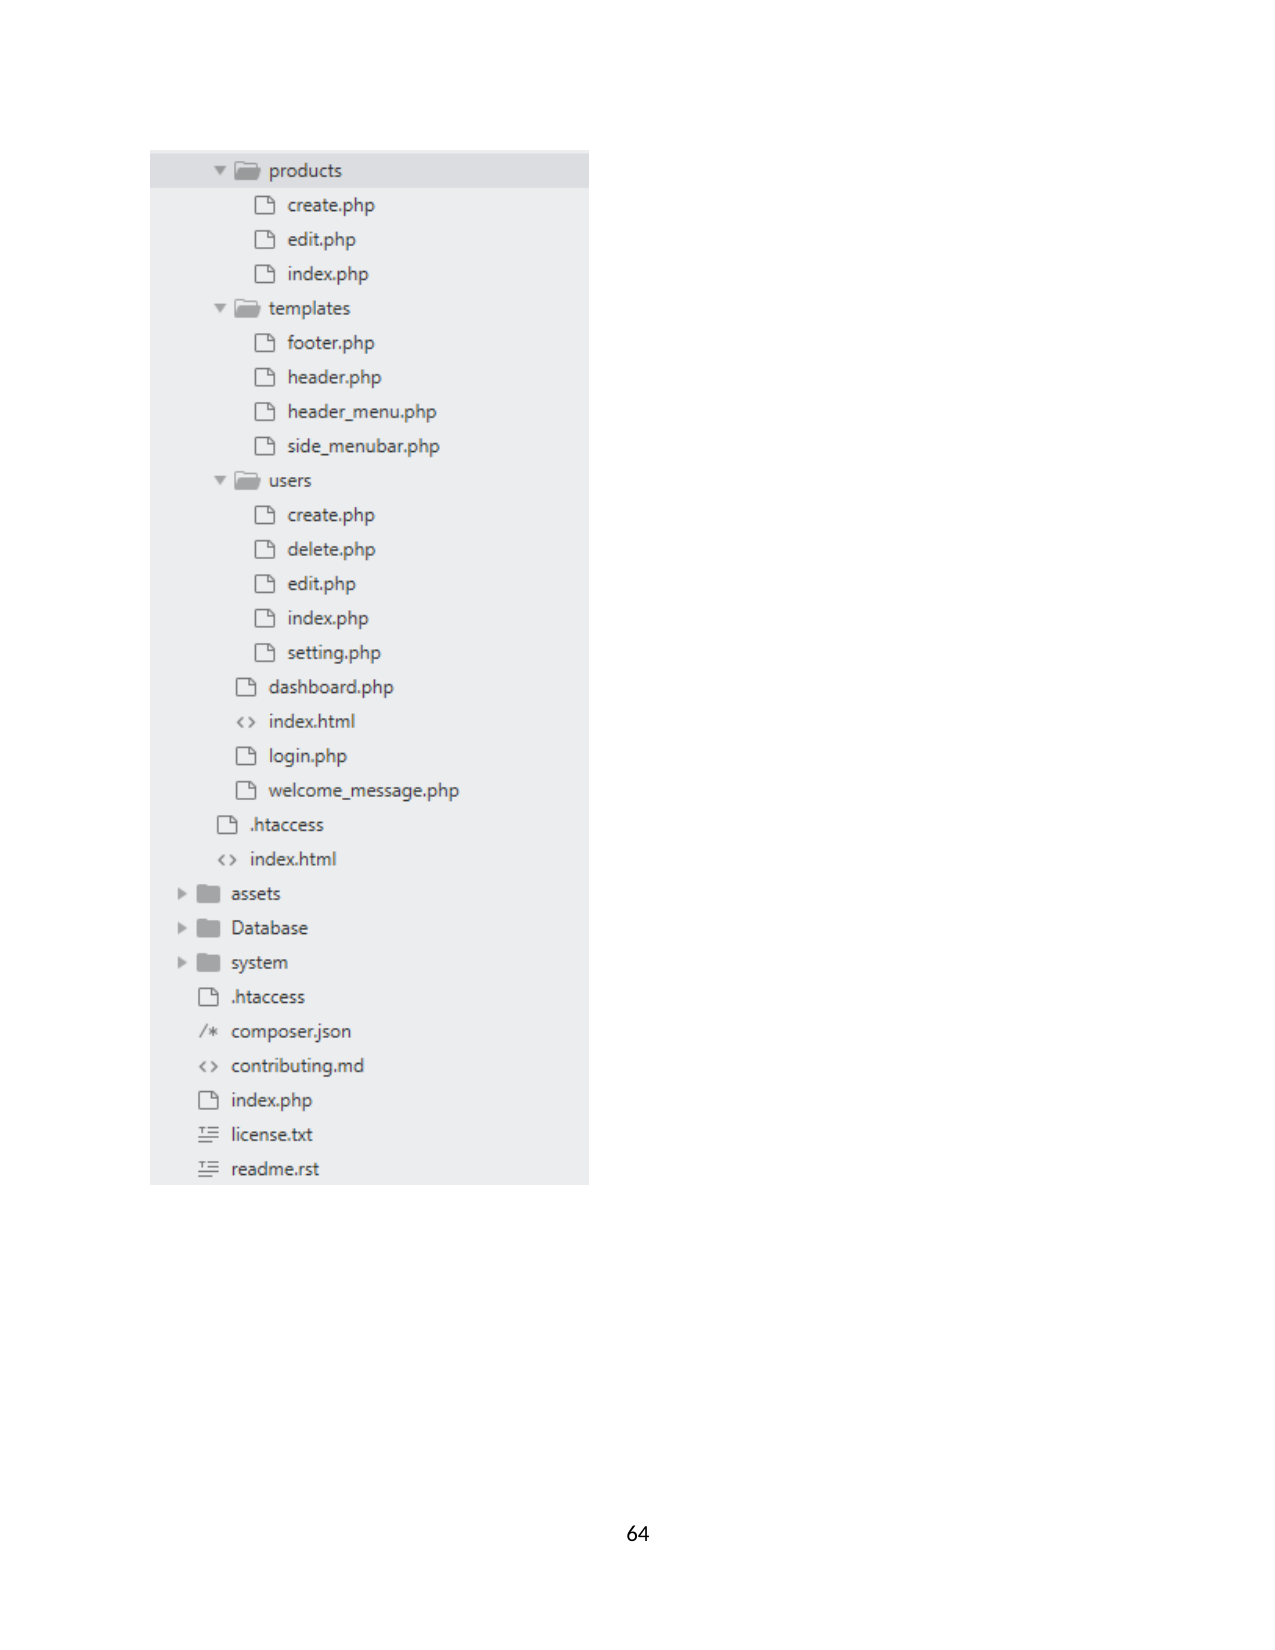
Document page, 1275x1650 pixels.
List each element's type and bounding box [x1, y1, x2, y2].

picture [150, 150, 589, 1185]
